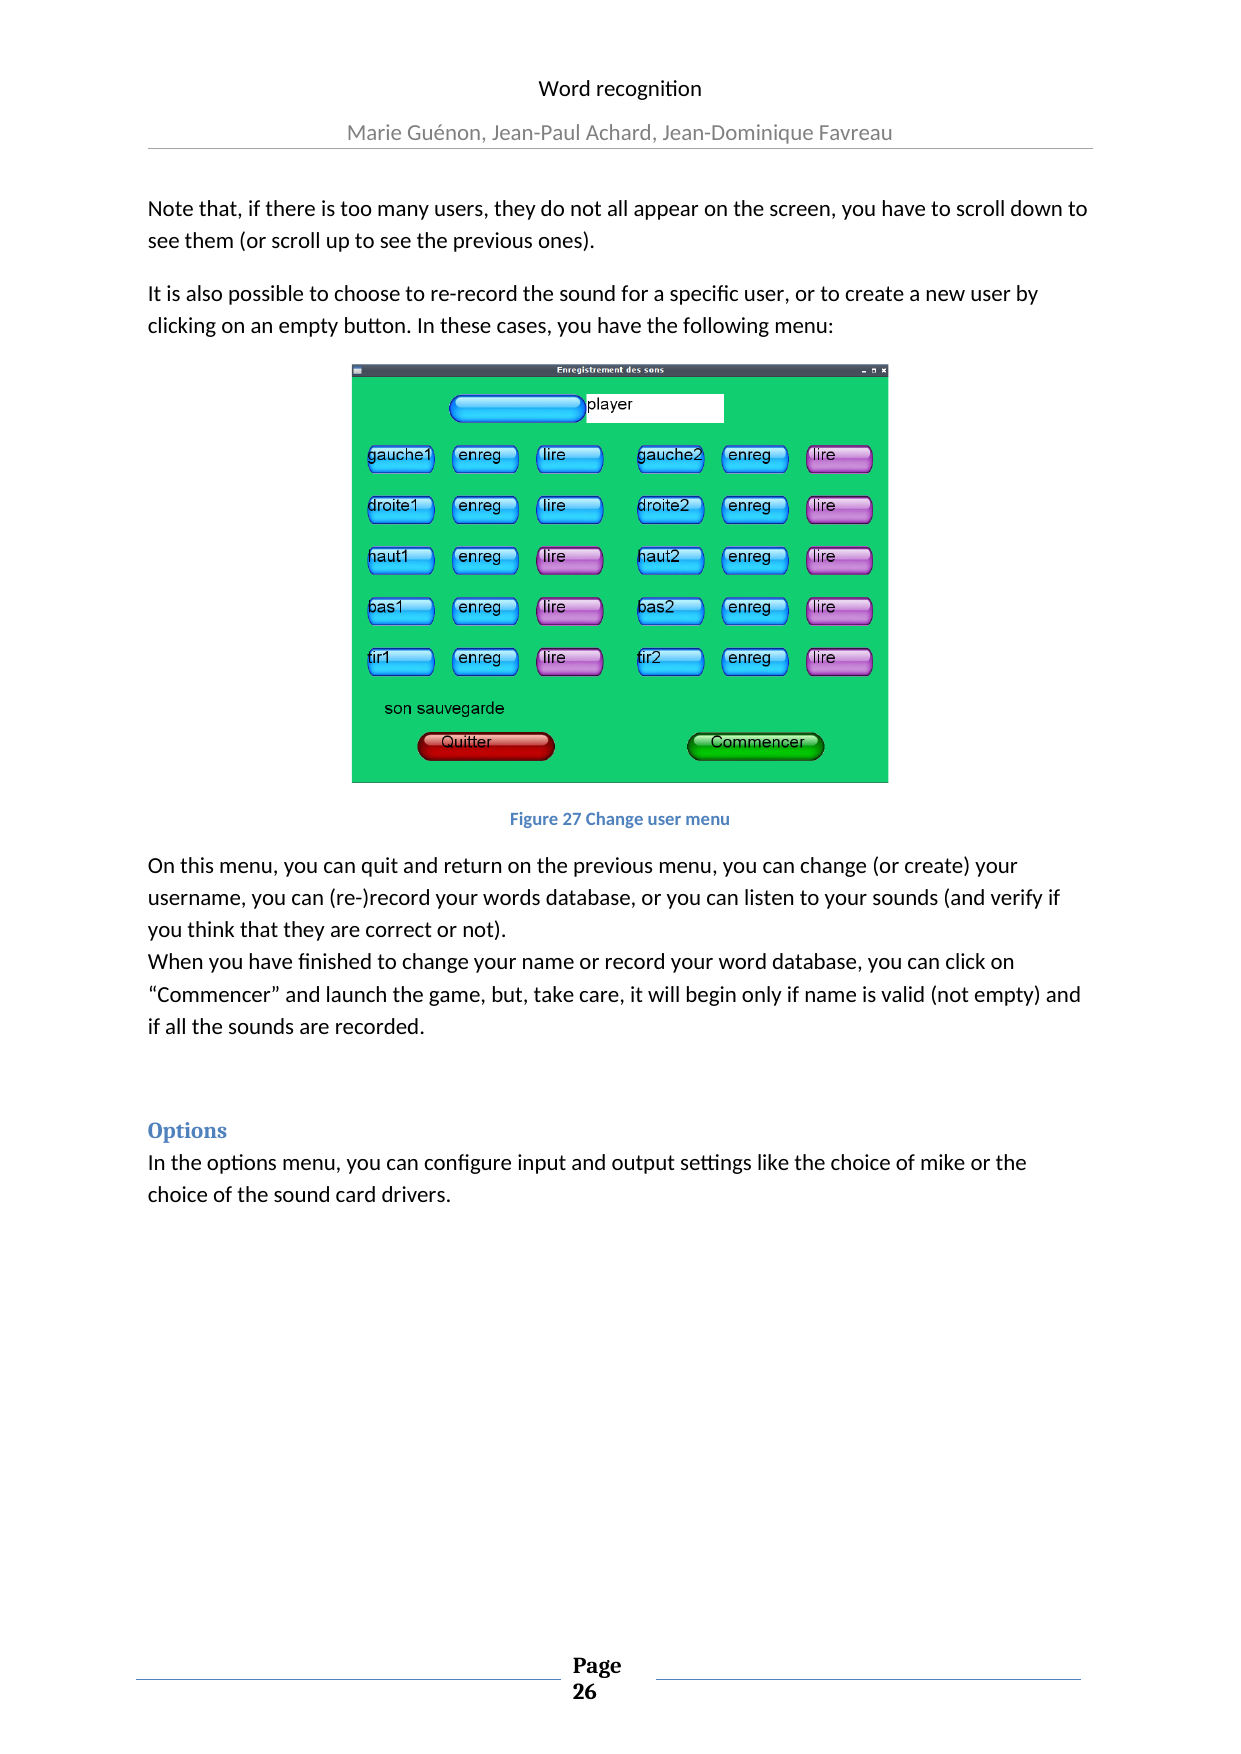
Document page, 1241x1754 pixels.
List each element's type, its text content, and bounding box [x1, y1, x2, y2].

text It is also possible to choose to re-record the sound for a specific user, or to create a new user by clicking on an empty button. In these cases, you have the following menu: [148, 279, 1093, 340]
subtitle Options [148, 1118, 1093, 1144]
text In the options menu, you can configure input and output settings like the choice of mike or the choice of the sound card drivers. [148, 1148, 1093, 1208]
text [148, 194, 1093, 254]
text On this menu, you can quit and return on the previous menu, you can change (or create) your username, you can (re-)record your words database, or you can listen to your sounds (and verify if you think that they are correct or not). When you have finished to change your name or record your word database, you can click on “Commencer” and launch the game, but, take care, it will begin only if name is valid (not empty) and if all the sounds are recorded. [148, 851, 1093, 1040]
text Figure 27 Change user menu [148, 807, 1093, 830]
picture [351, 364, 889, 783]
